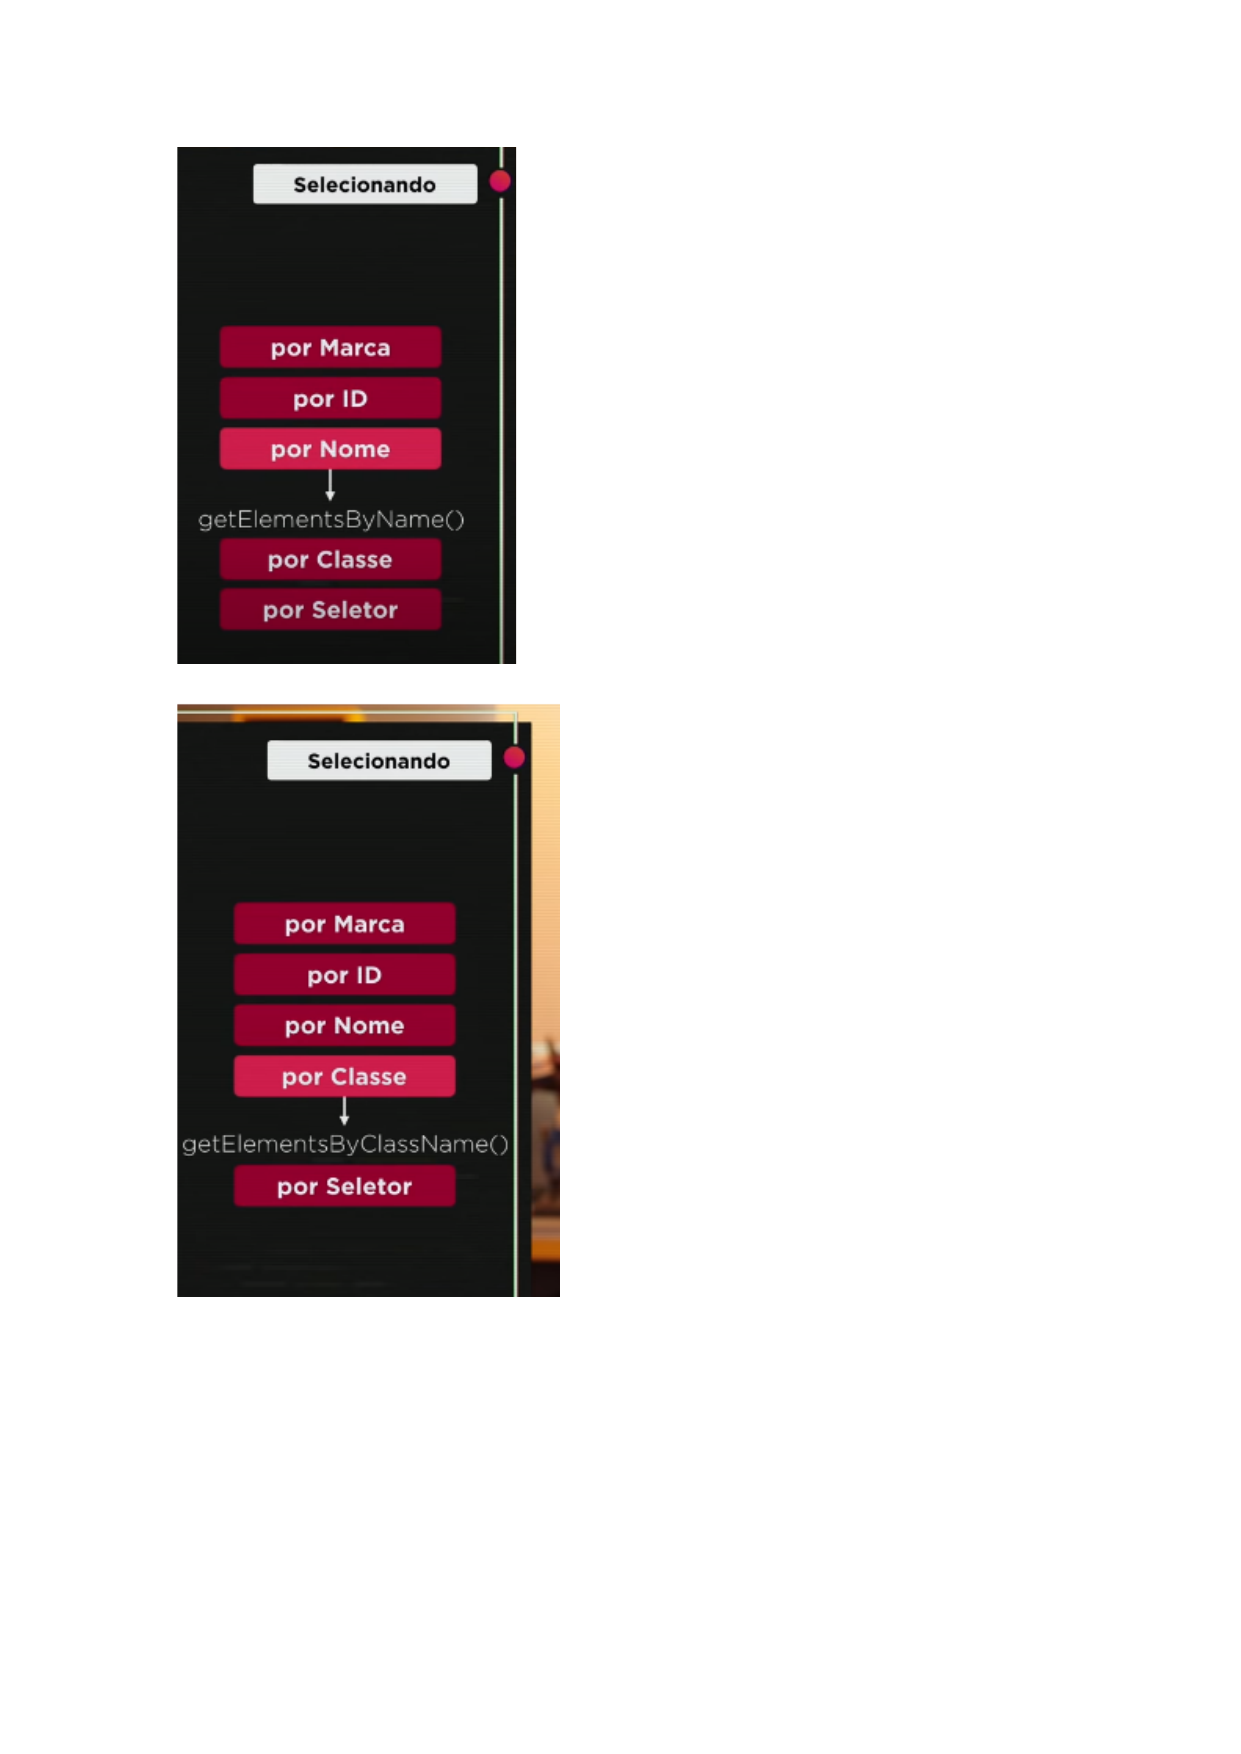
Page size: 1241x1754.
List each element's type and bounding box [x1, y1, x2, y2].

picture [177, 147, 517, 664]
picture [177, 682, 560, 1297]
